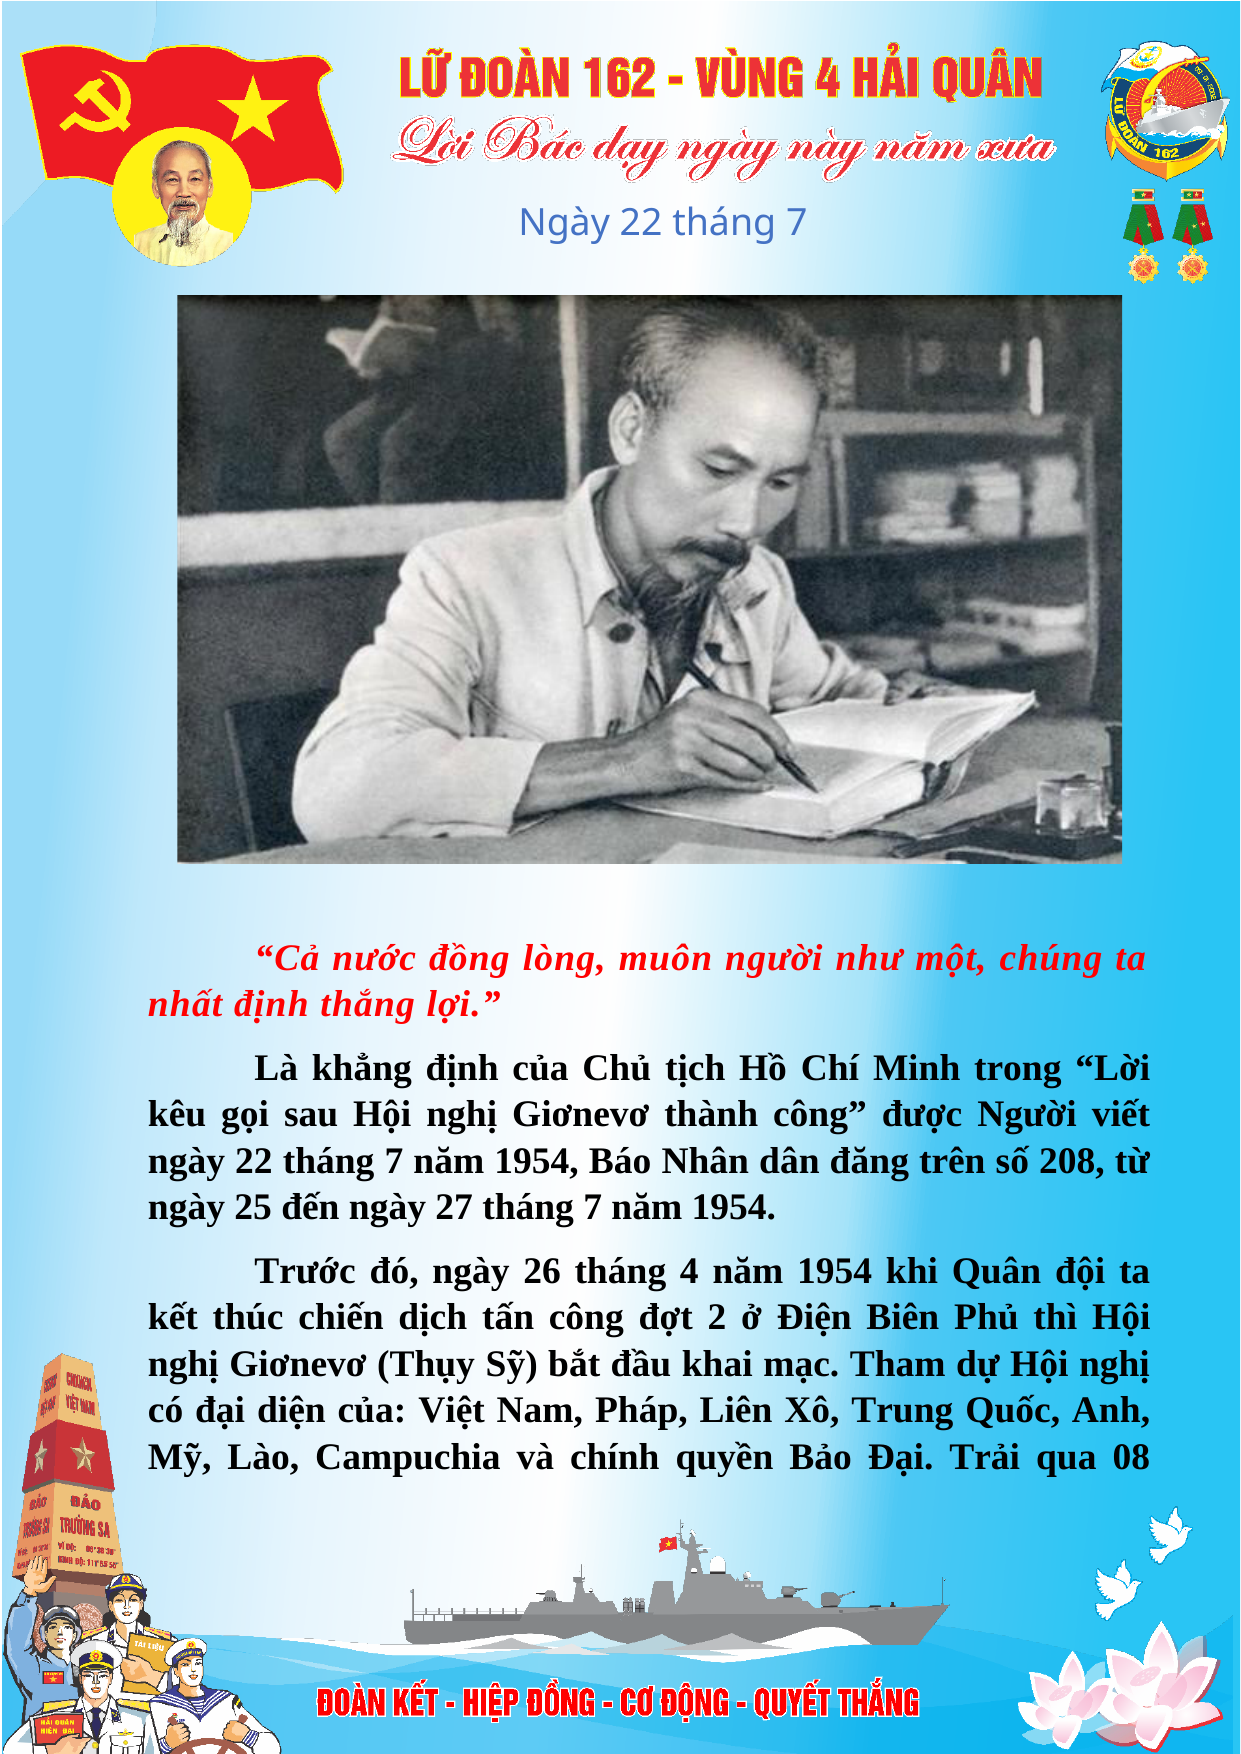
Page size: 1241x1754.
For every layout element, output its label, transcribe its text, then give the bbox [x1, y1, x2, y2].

text Là khẳng định của Chủ tịch Hồ Chí Minh trong “Lời kêu gọi sau Hội nghị Giơnevơ thành công” được Người viết ngày 22 tháng 7 năm 1954, Báo Nhân dân đăng trên số 208, từ ngày 25 đến ngày 27 tháng 7 năm 1954. [148, 1045, 1152, 1228]
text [148, 1248, 1152, 1477]
picture [2, 0, 1241, 1754]
text “Cả nước đồng lòng, muôn người như một, chúng ta nhất định thắng lợi.” [148, 935, 1152, 1025]
